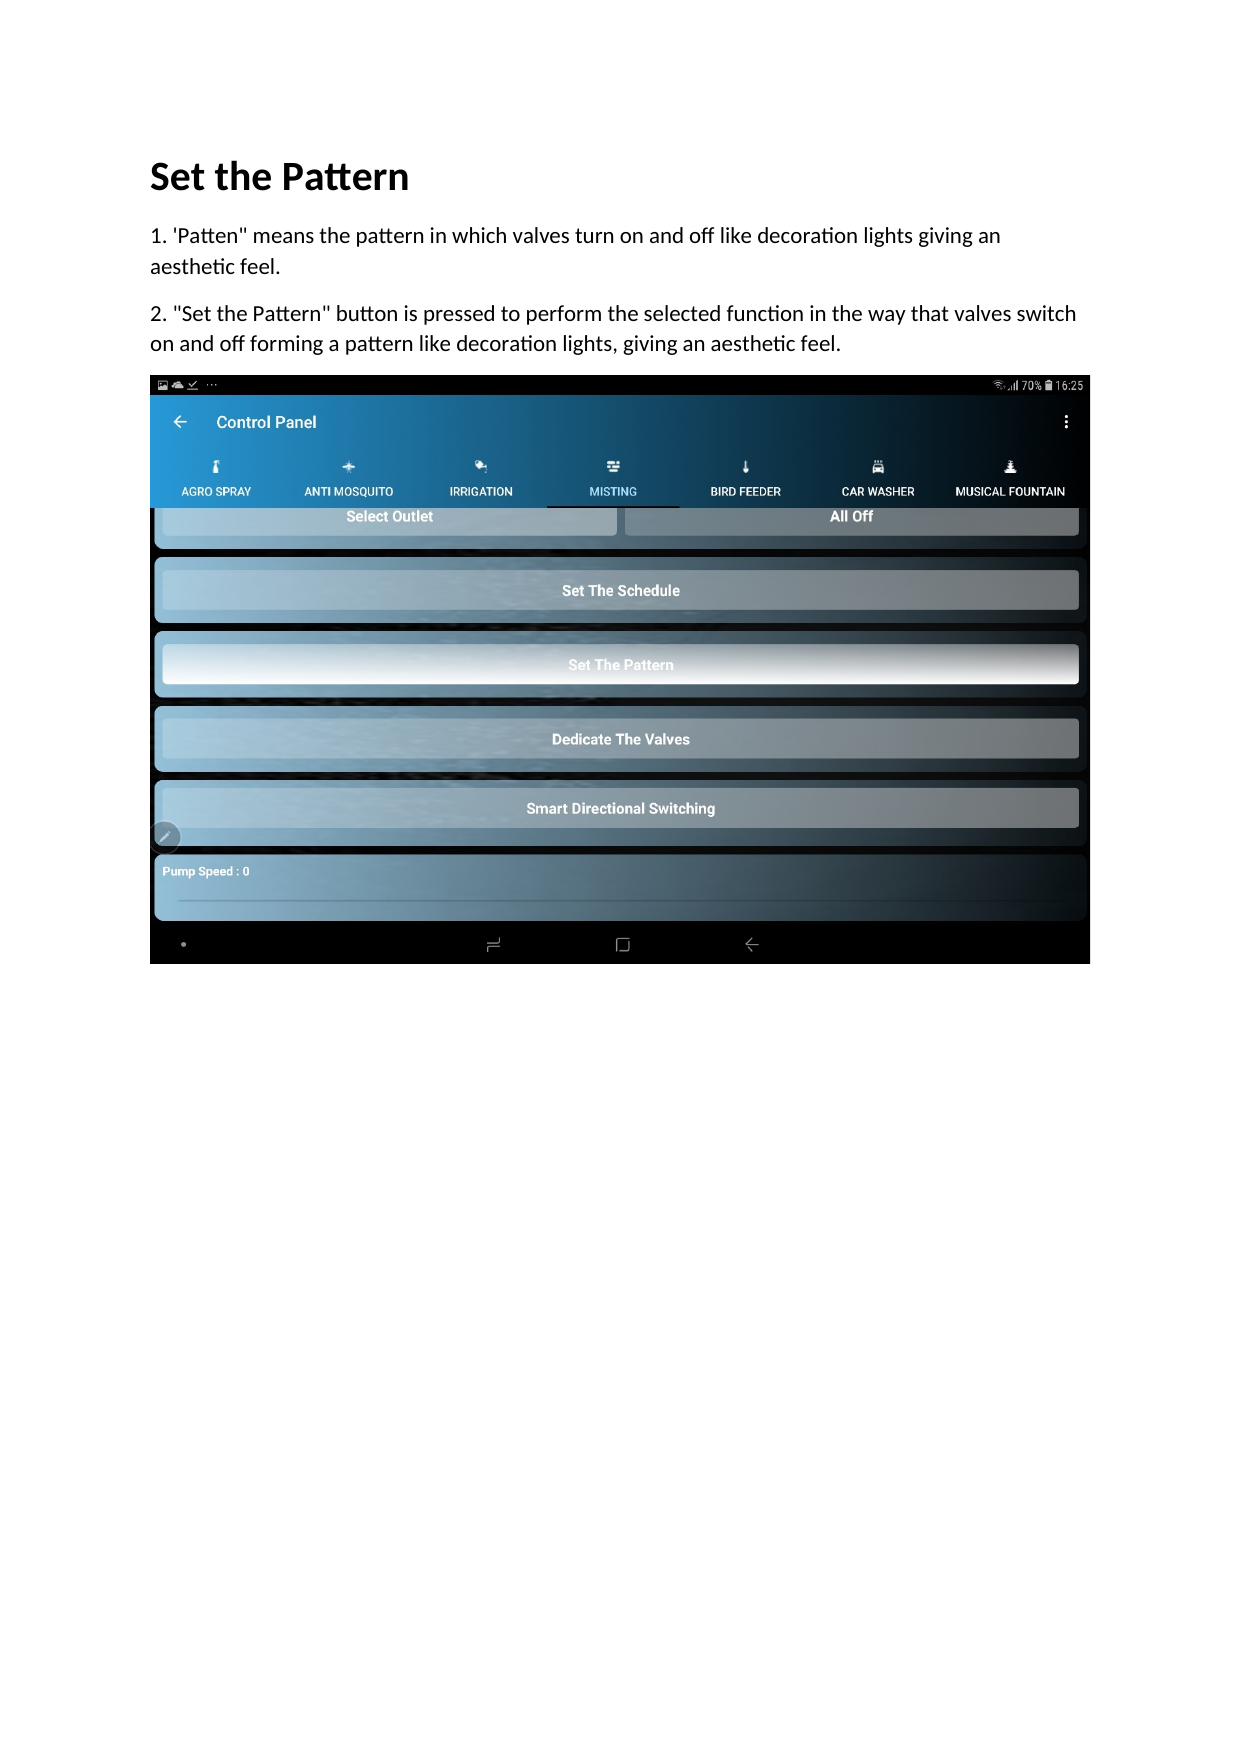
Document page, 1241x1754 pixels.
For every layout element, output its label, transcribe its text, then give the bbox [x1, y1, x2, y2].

picture [150, 375, 1091, 964]
text 1. 'Patten" means the pattern in which valves turn on and off like decoration lights giving an aesthetic feel. [150, 222, 1090, 280]
text Set the Pattern [150, 150, 1090, 201]
text 2. "Set the Pattern" button is pressed to perform the selected function in the way that valves switch on and off forming a pattern like decoration lights, giving an aesthetic feel. [150, 299, 1090, 357]
